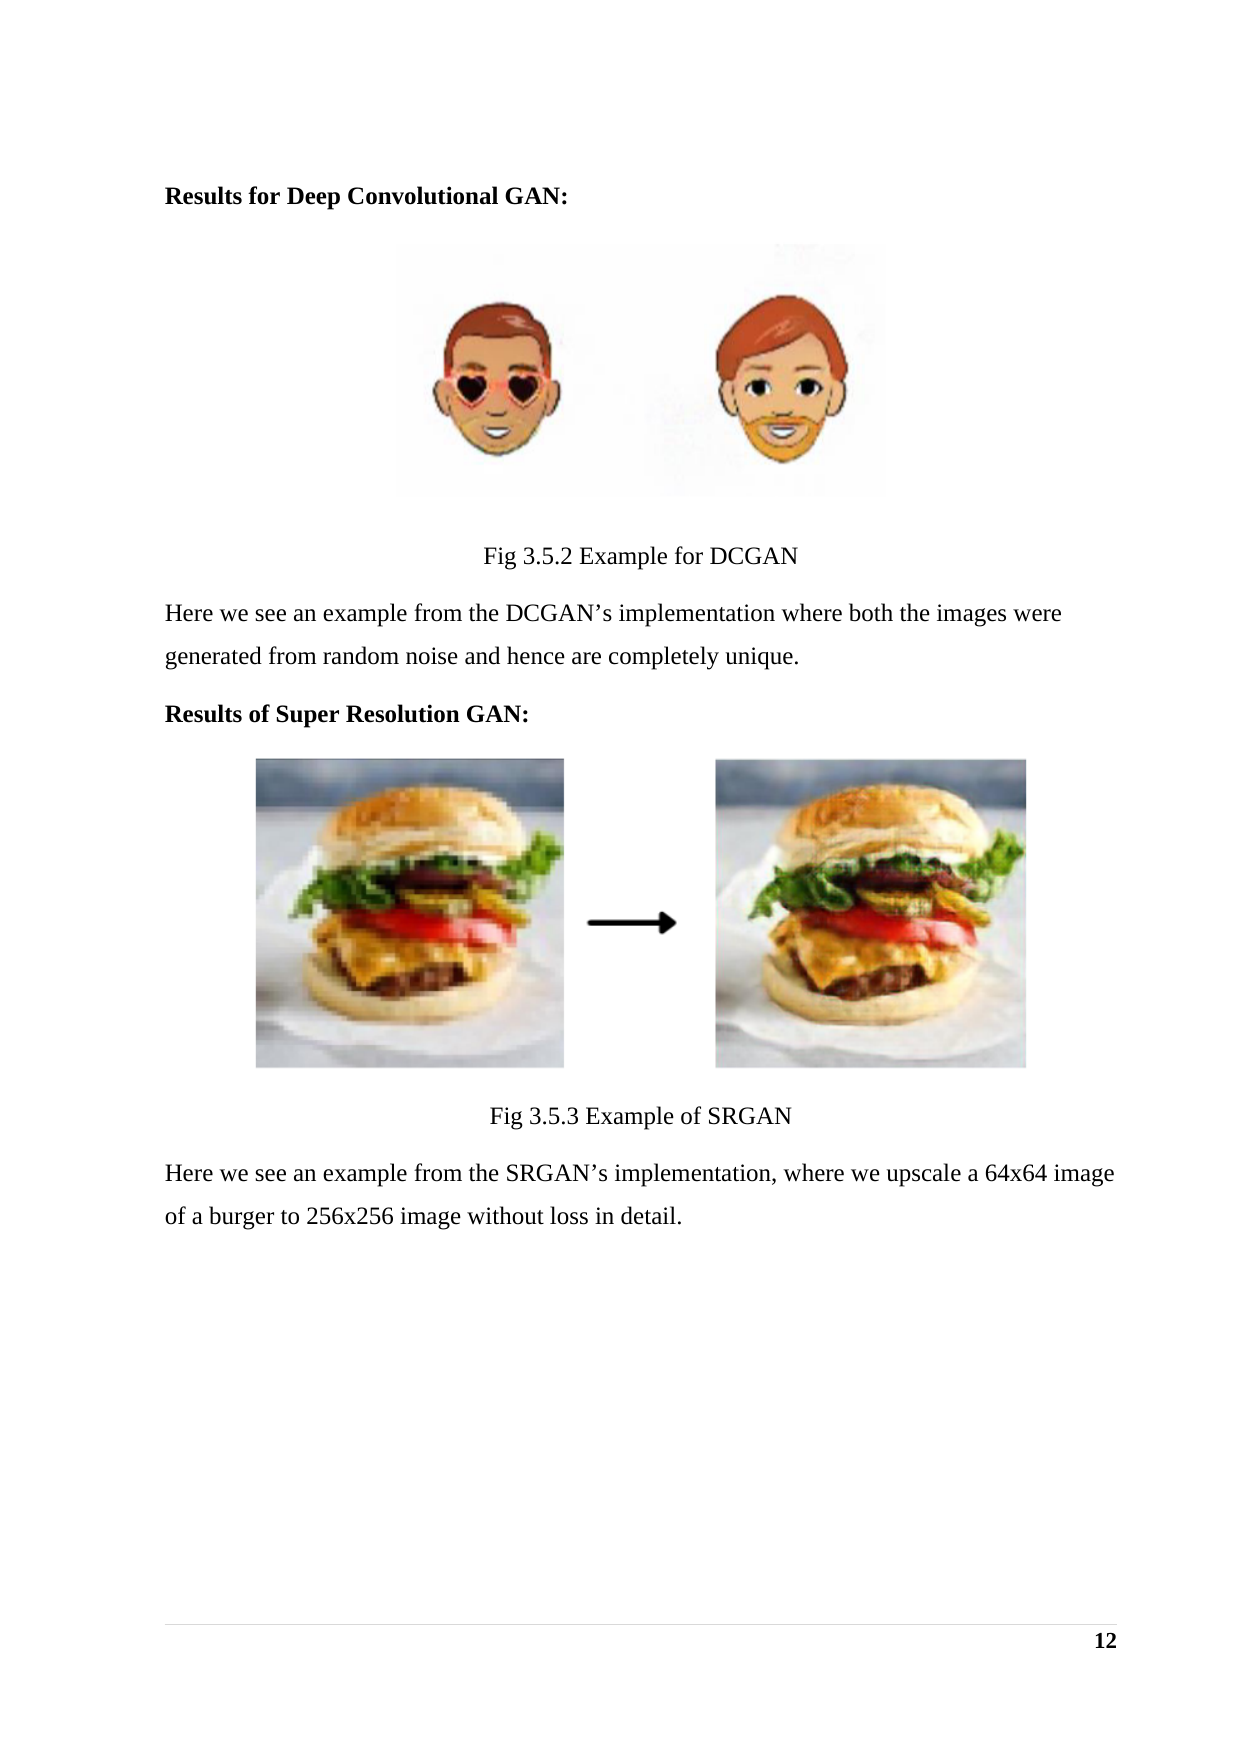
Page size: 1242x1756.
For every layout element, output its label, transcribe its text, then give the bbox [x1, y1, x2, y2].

picture [395, 238, 886, 514]
list Here we see an example from the SRGAN’s implementation, where we upscale a 64x64 image of a burger to 256x256 image without loss in detail. [164, 1158, 1117, 1230]
list Results of Super Resolution GAN: [164, 699, 1117, 727]
list Fig 3.5.3 Example of SRGAN [164, 1101, 1117, 1130]
list Here we see an example from the DCGAN’s implementation where both the images were generated from random noise and hence are completely unique. [164, 598, 1117, 670]
list Results for Deep Convolutional GAN: [164, 181, 1117, 210]
picture [251, 756, 1030, 1074]
list Fig 3.5.2 Example for DCGAN [164, 541, 1117, 569]
